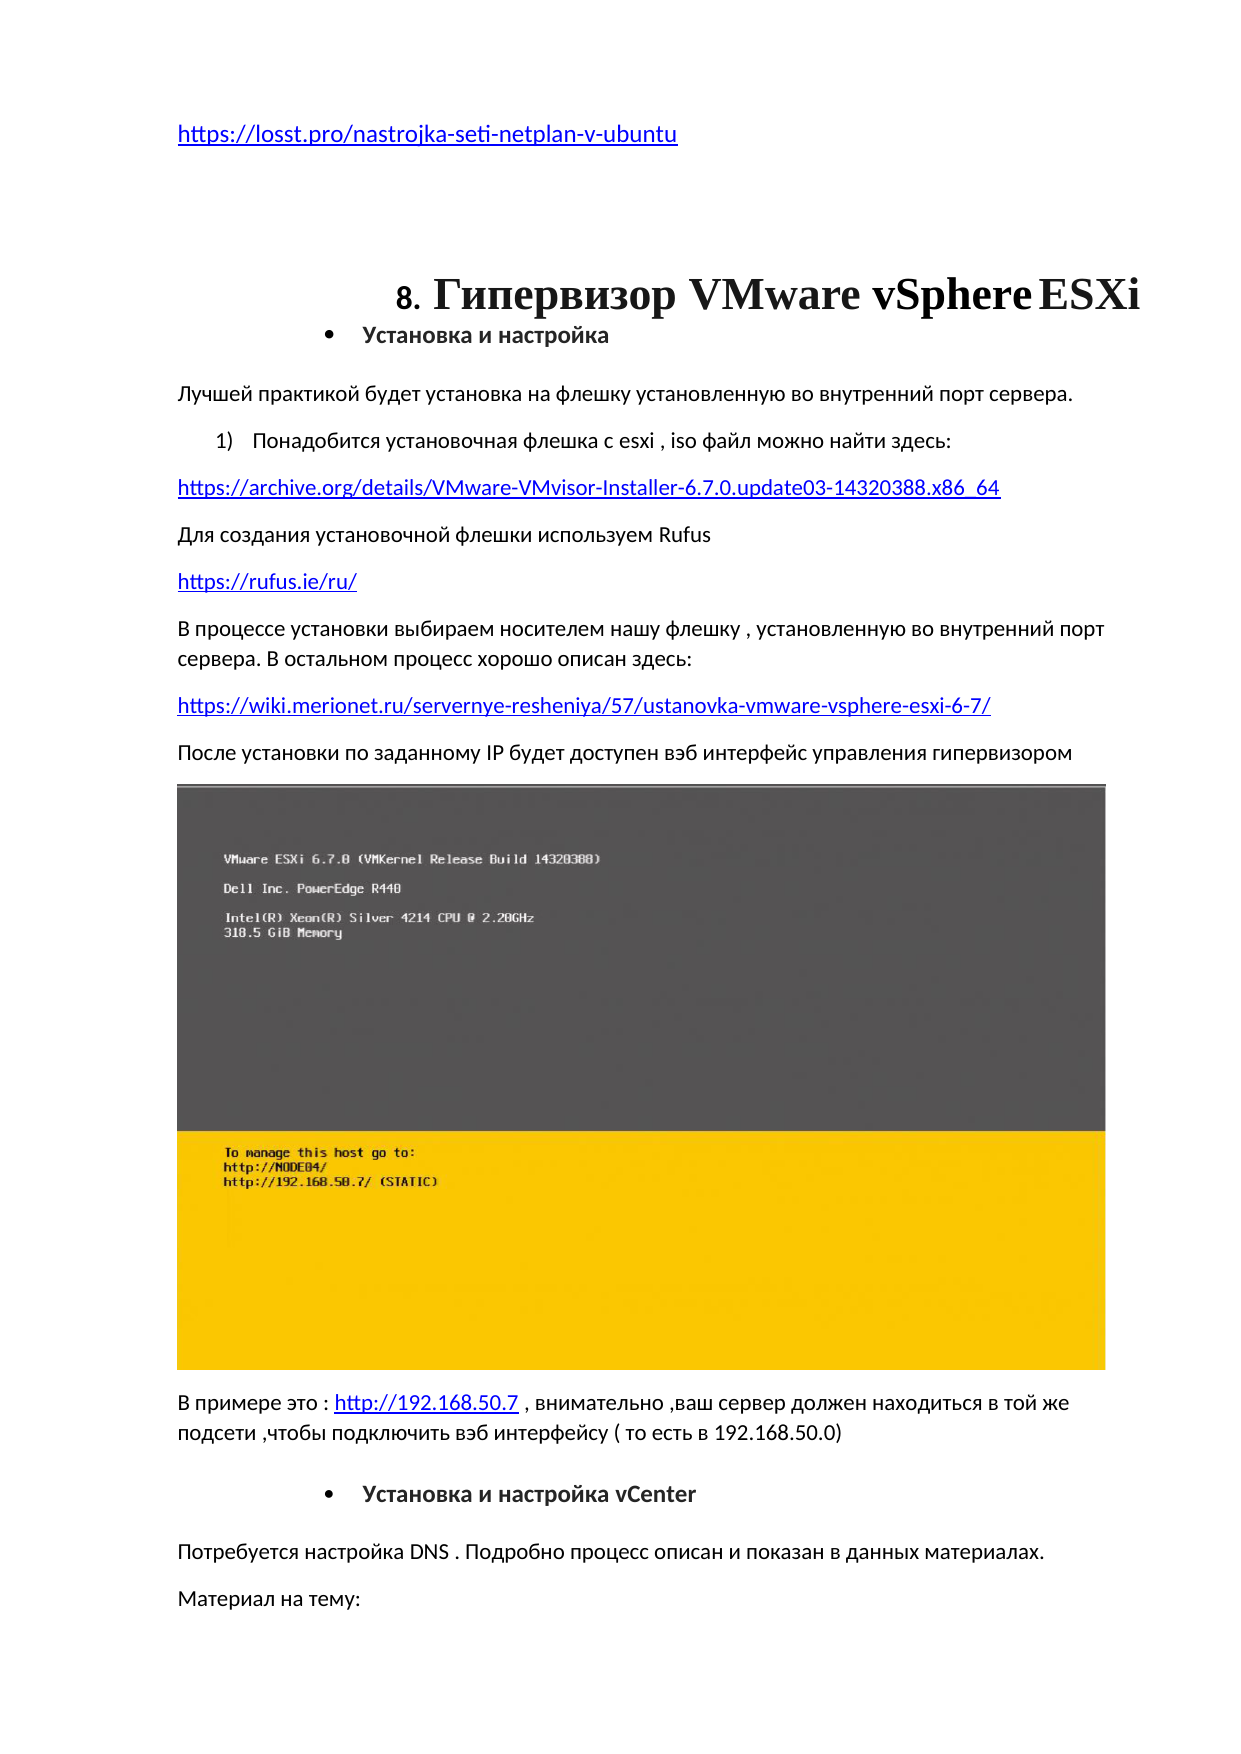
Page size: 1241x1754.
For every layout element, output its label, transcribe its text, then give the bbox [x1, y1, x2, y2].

text Лучшей практикой будет установка на флешку установленную во внутренний порт сервера. [177, 379, 1152, 407]
text https://losst.pro/nastrojka-seti-netplan-v-ubuntu [177, 118, 1152, 149]
text После установки по заданному IP будет доступен вэб интерфейс управления гипервизором [177, 738, 1152, 766]
text Потребуется настройка DNS . Подробно процесс описан и показан в данных материалах. [177, 1537, 1152, 1565]
text В примере это : http://192.168.50.7 , внимательно ,ваш сервер должен находиться в той же подсети ,чтобы подключить вэб интерфейсу ( то есть в 192.168.50.0) [177, 1388, 1152, 1446]
text https://wiki.merionet.ru/servernye-resheniya/57/ustanovka-vmware-vsphere-esxi-6-7/ [177, 691, 1152, 719]
list Гипервизор VMware vSphere ESXi [1032, 267, 1152, 319]
list Установка и настройка vCenter [325, 1478, 1152, 1508]
text Материал на тему: [177, 1584, 1152, 1612]
text В процессе установки выбираем носителем нашу флешку , установленную во внутренний порт сервера. В остальном процесс хорошо описан здесь: [177, 614, 1152, 672]
text https://archive.org/details/VMware-VMvisor-Installer-6.7.0.update03-14320388.x86_64 [177, 473, 1152, 501]
picture [177, 784, 1106, 1370]
text Для создания установочной флешки используем Rufus [177, 520, 1152, 548]
text https://rufus.ie/ru/ [177, 567, 1152, 595]
list Гипервизор VMware vSphere ESXi [384, 267, 872, 319]
list Установка и настройка [325, 319, 1152, 350]
list Понадобится установочная флешка с esxi , iso файл можно найти здесь: [215, 426, 1152, 454]
